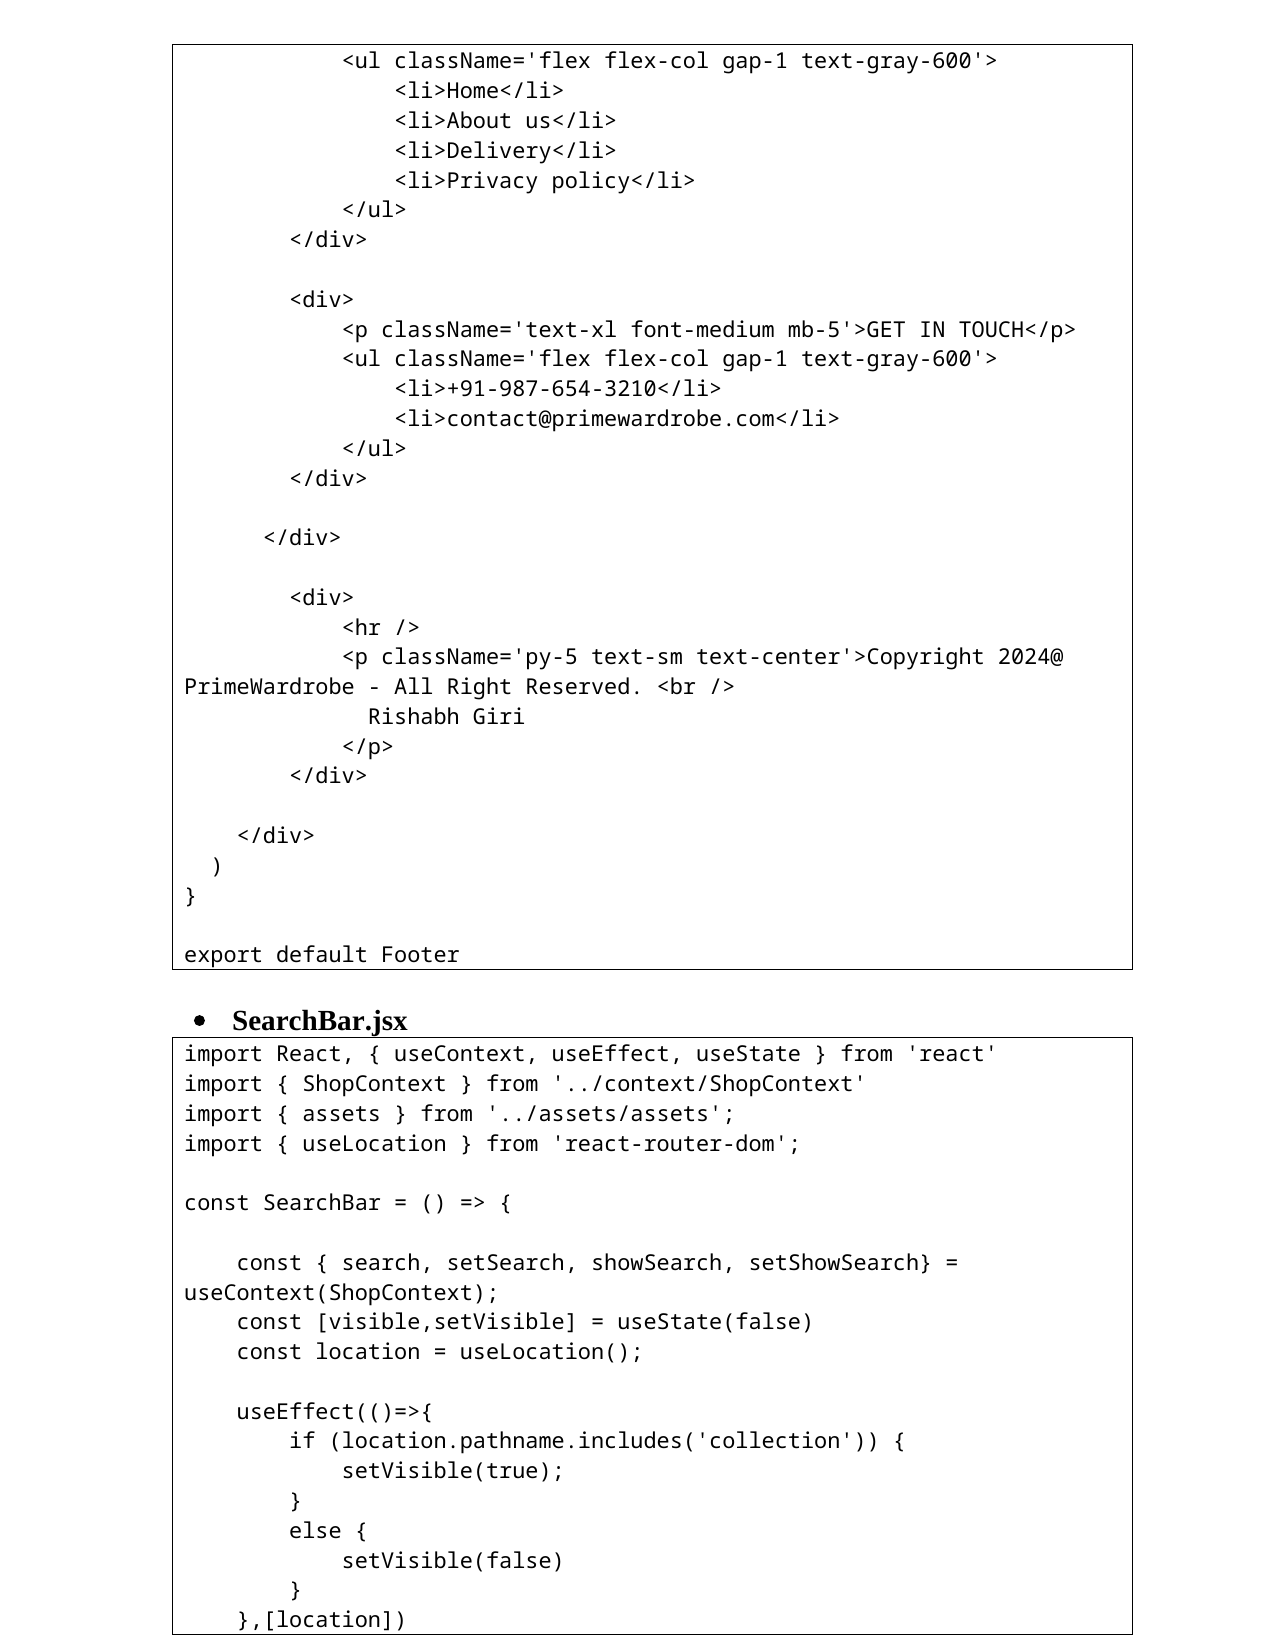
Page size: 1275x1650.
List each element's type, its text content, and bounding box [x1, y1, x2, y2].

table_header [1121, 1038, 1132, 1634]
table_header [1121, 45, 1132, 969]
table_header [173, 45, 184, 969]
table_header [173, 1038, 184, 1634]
list SearchBar.jsx [194, 1003, 1125, 1037]
